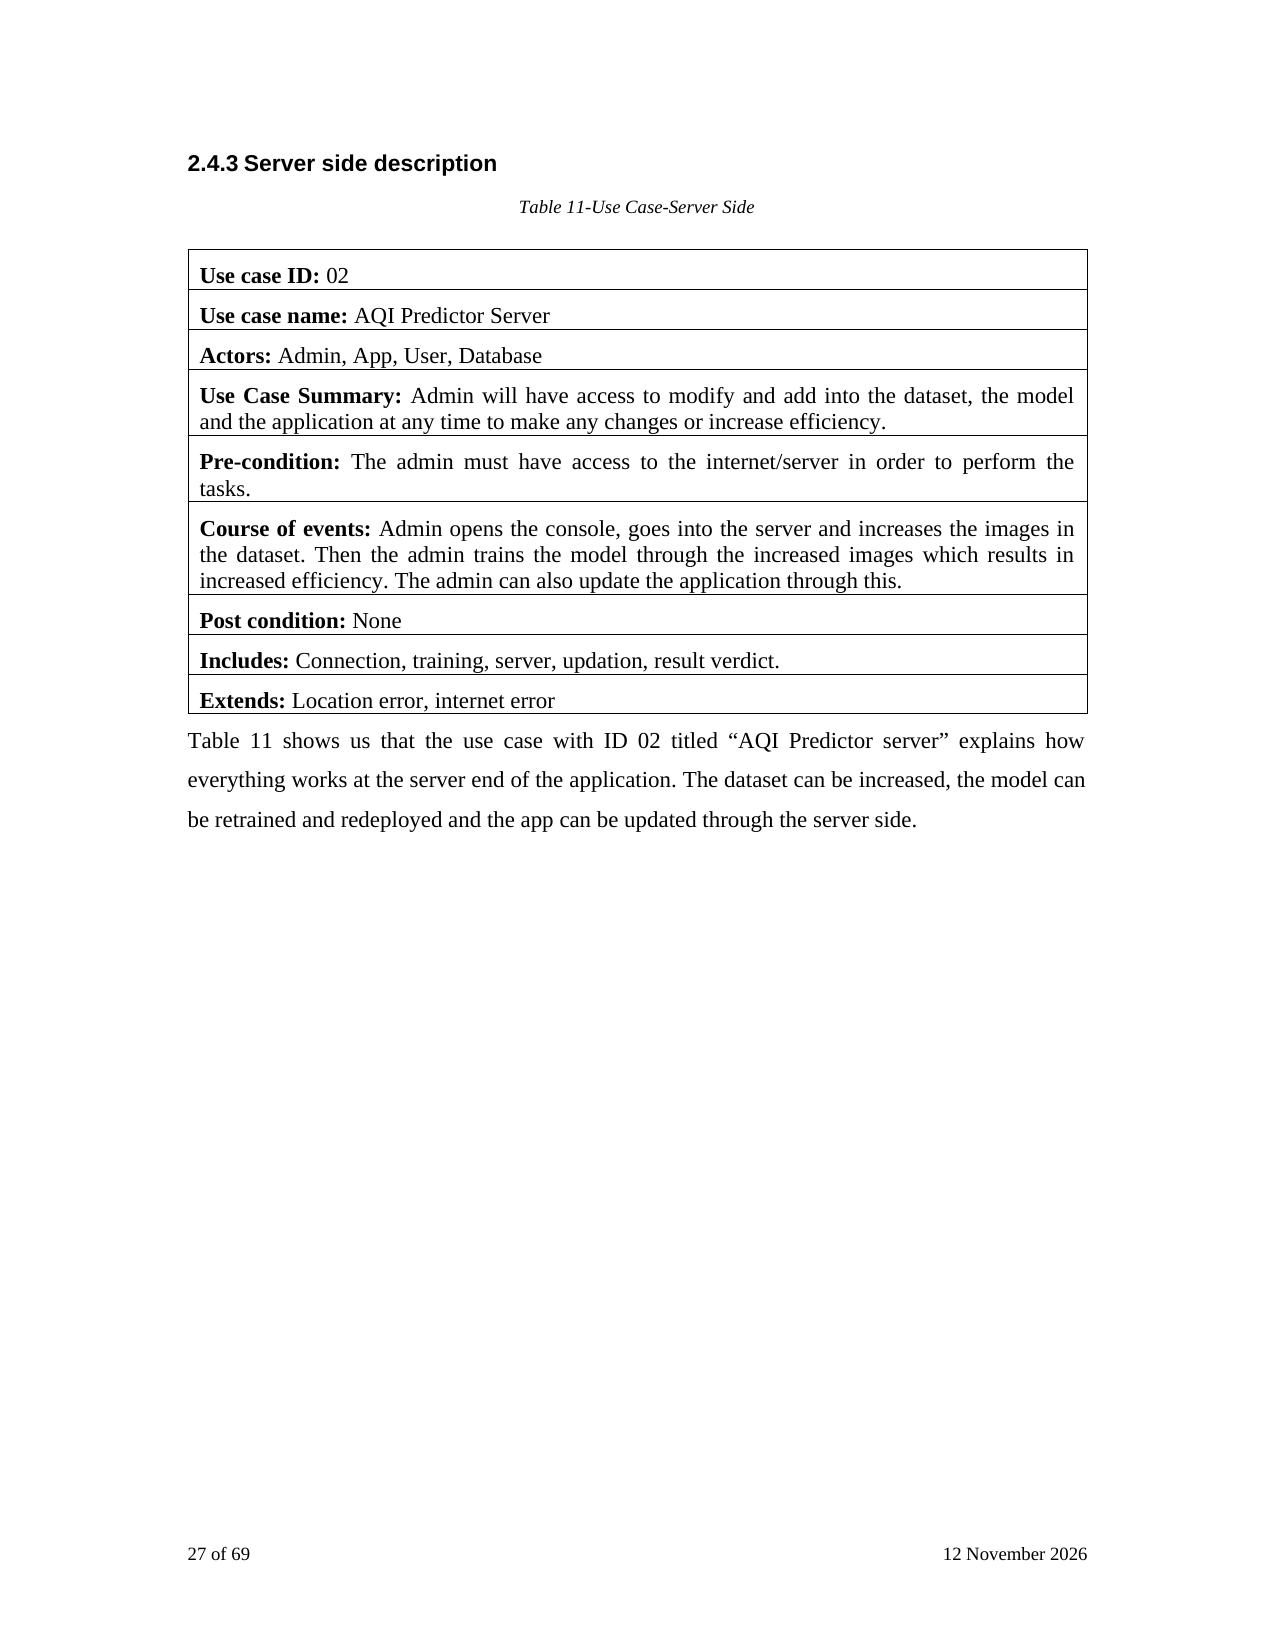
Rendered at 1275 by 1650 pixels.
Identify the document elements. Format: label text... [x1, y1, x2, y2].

table_cell Actors: Admin, App, User, Database [189, 330, 1087, 368]
table_cell Extends: Location error, internet error [189, 675, 1087, 713]
table_cell Use case name: AQI Predictor Server [189, 290, 1087, 329]
table_header Use case ID: 02 [189, 250, 1087, 289]
table_cell Use Case Summary: Admin will have access to modify and add into the dataset, the model and the application at any time to make any changes or increase efficiency. [189, 370, 1087, 435]
table_cell Includes: Connection, training, server, updation, result verdict. [189, 635, 1087, 673]
subtitle Server side description [187, 150, 1087, 176]
table_cell Course of events: Admin opens the console, goes into the server and increases the images in the dataset. Then the admin trains the model through the increased images which results in increased efficiency. The admin can also update the application through this. [189, 502, 1087, 594]
text Table 11 shows us that the use case with ID 02 titled “AQI Predictor server” explains how everything works at the server end of the application. The dataset can be increased, the model can be retrained and redeployed and the app can be updated through the server side. [187, 727, 1087, 832]
table_cell Pre-condition: The admin must have access to the internet/server in order to perform the tasks. [189, 436, 1087, 501]
text Table 11-Use Case-Server Side [187, 196, 1087, 217]
table_cell Post condition: None [189, 595, 1087, 633]
